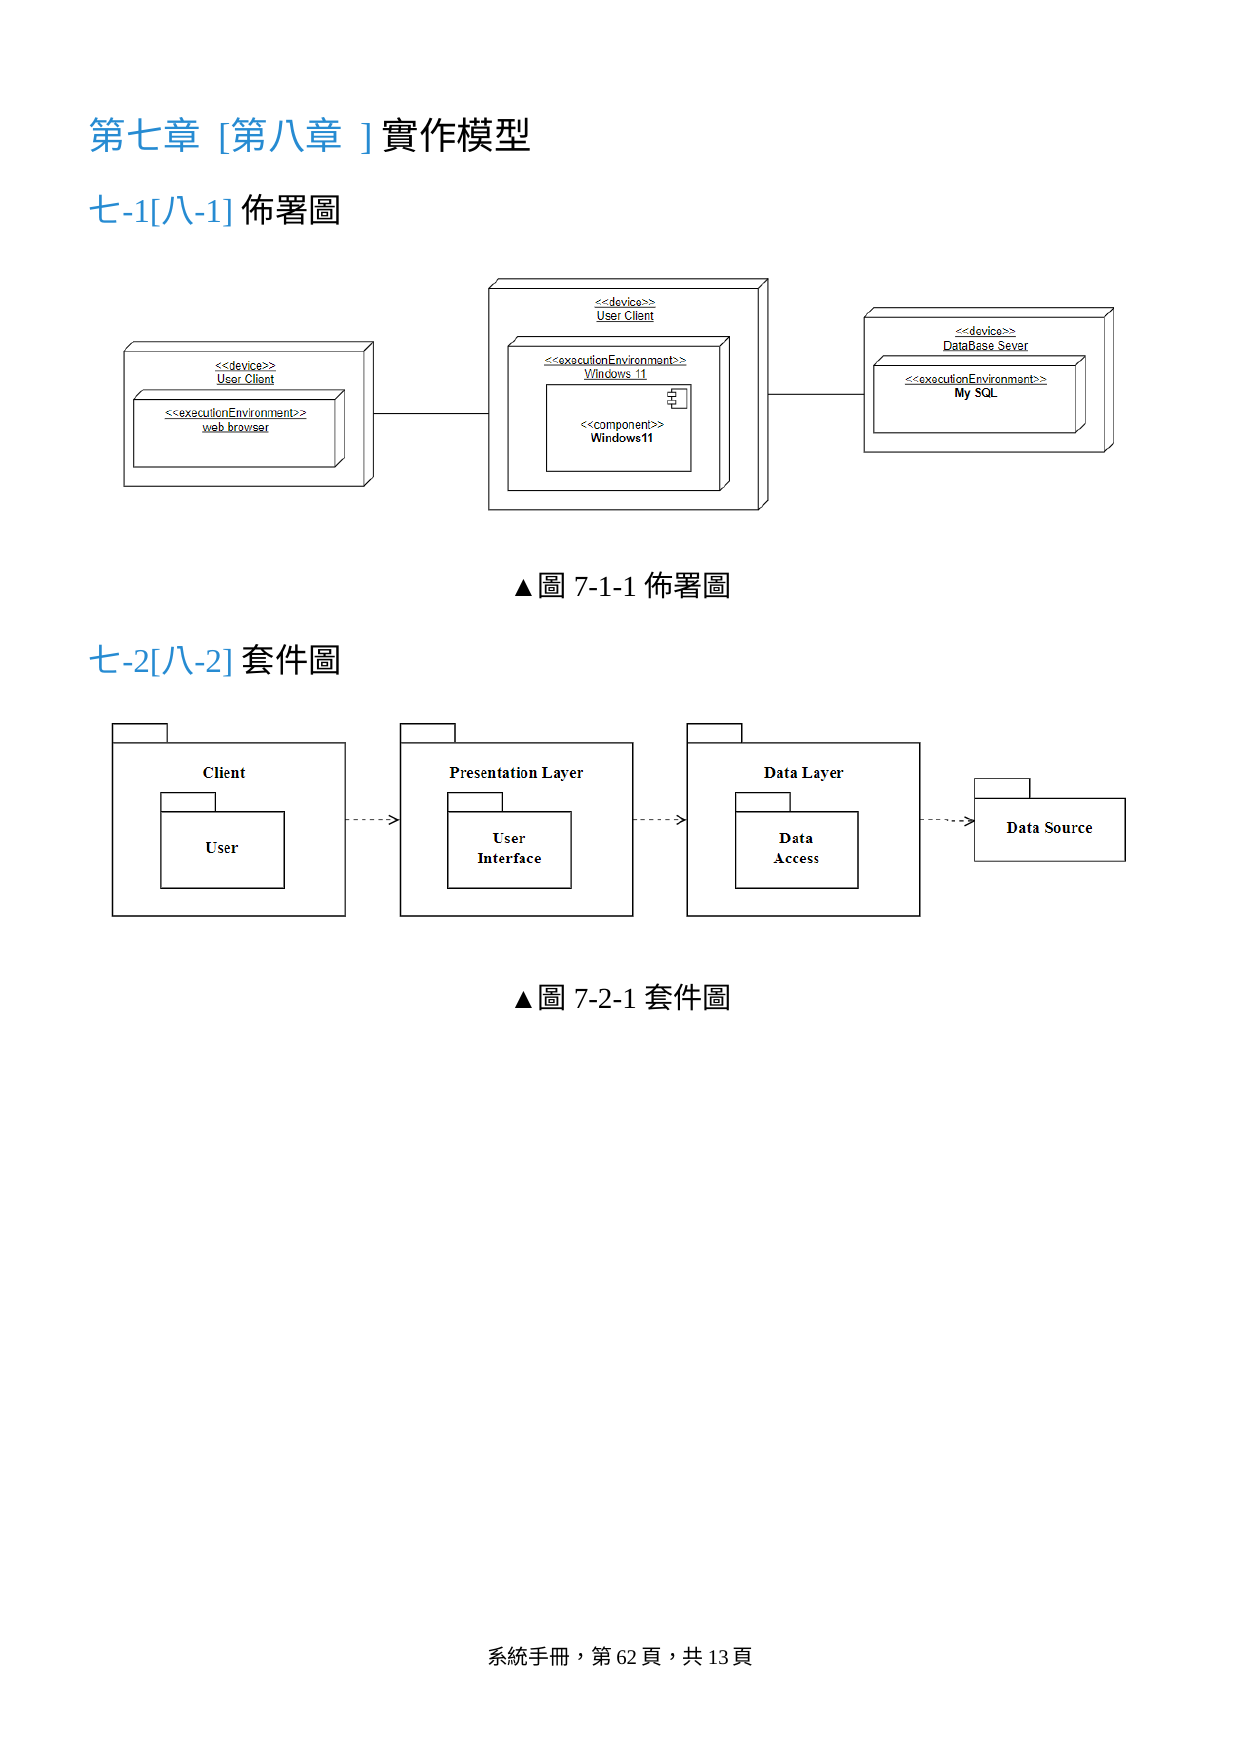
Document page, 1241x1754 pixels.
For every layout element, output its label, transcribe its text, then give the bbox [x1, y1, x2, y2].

text ▲圖 7-2-1 套件圖 [89, 958, 1152, 1033]
subtitle 佈署圖 [89, 171, 1152, 245]
subtitle 套件圖 [89, 621, 1152, 695]
picture [88, 245, 1152, 546]
picture [88, 695, 1152, 945]
subtitle 實作模型 [89, 96, 1152, 171]
text ▲圖 7-1-1 佈署圖 [89, 546, 1152, 621]
